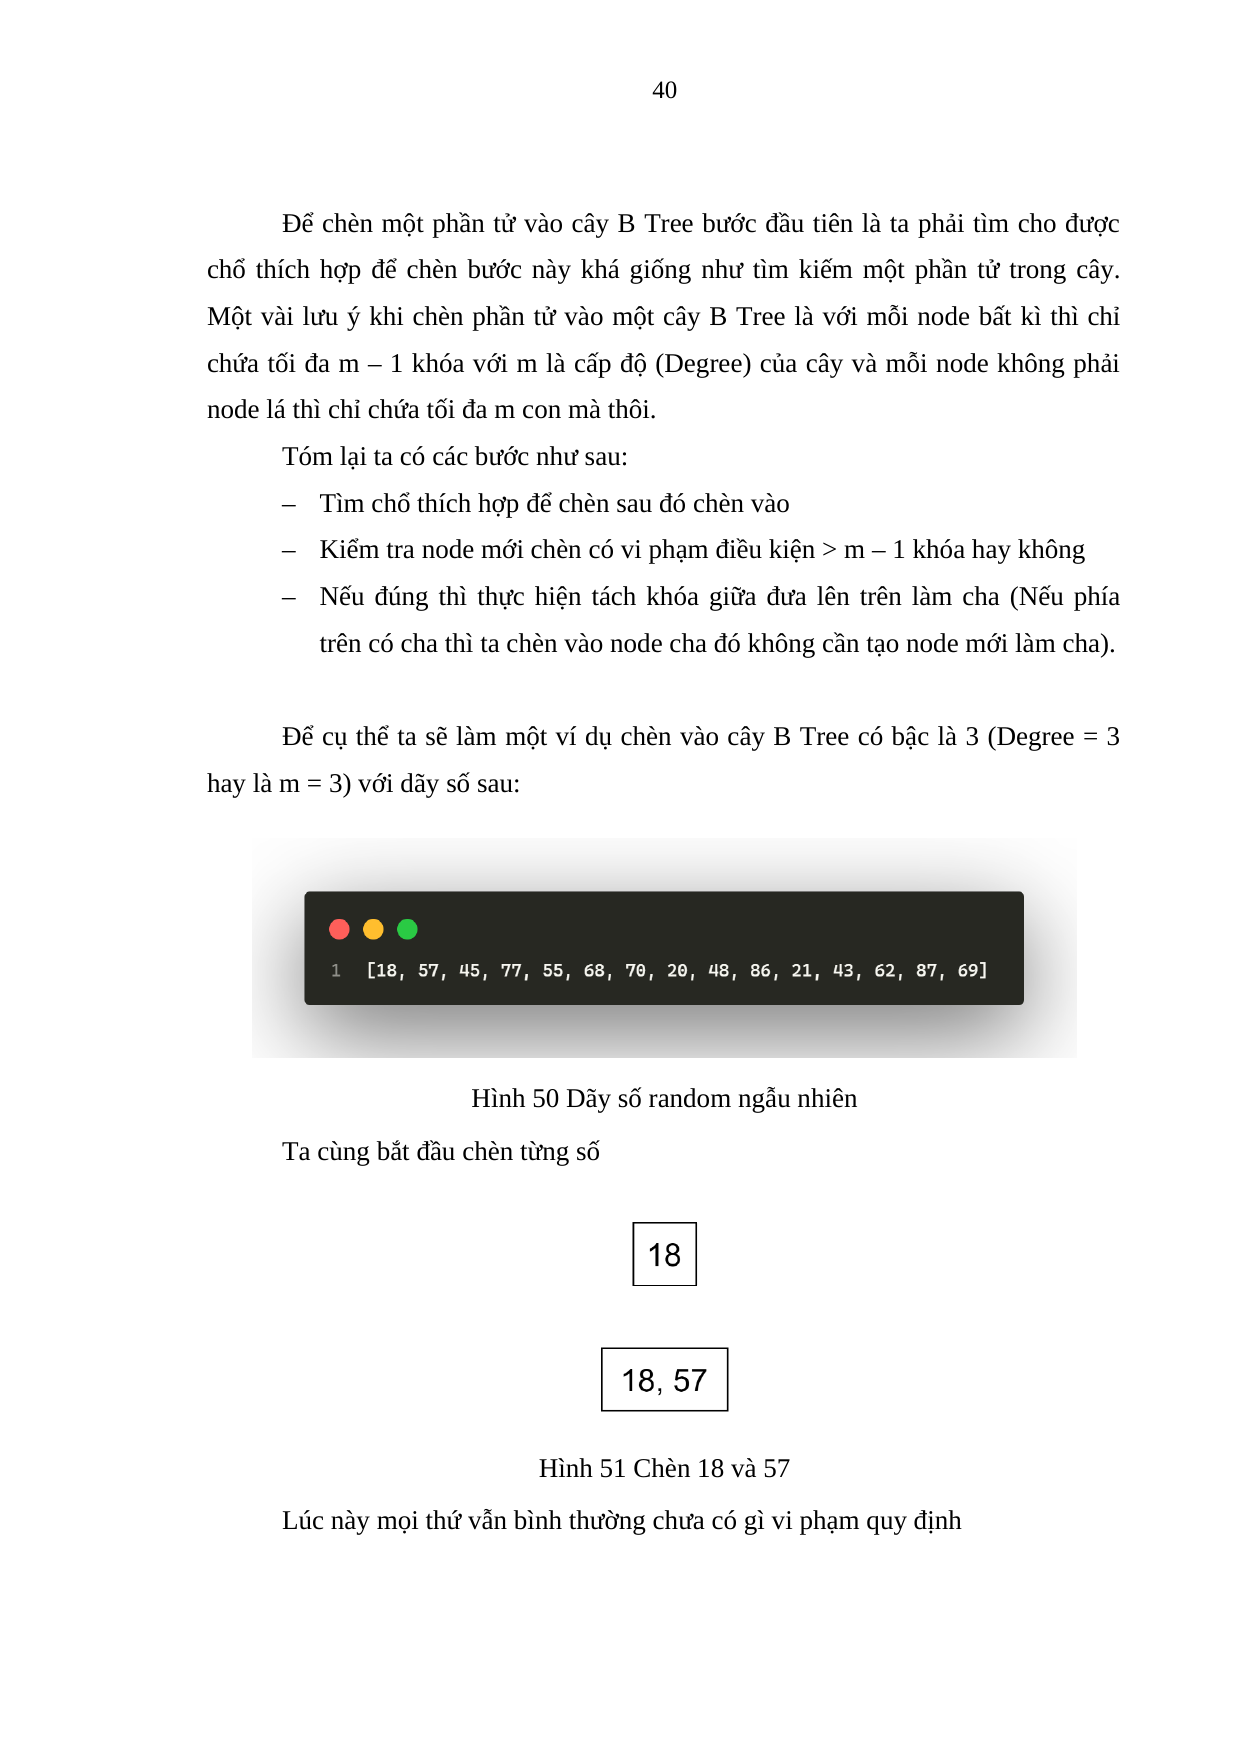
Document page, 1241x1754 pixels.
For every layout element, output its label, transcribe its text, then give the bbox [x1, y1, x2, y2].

text Tóm lại ta có các bước như sau: [207, 440, 1122, 471]
text Hình 51 Chèn 18 và 57 [207, 1452, 1122, 1483]
list Kiểm tra node mới chèn có vi phạm điều kiện > m – 1 khóa hay không [282, 533, 1122, 564]
list Nếu đúng thì thực hiện tách khóa giữa đưa lên trên làm cha (Nếu phía trên có cha thì ta chèn vào node cha đó không cần tạo node mới làm cha). [282, 580, 1122, 658]
text Lúc này mọi thứ vẫn bình thường chưa có gì vi phạm quy định [207, 1504, 1122, 1535]
text Ta cùng bắt đầu chèn từng số [207, 1134, 1122, 1166]
picture [252, 838, 1077, 1058]
text Hình 50 Dãy số random ngẫu nhiên [207, 1083, 1122, 1114]
text Để cụ thể ta sẽ làm một ví dụ chèn vào cây B Tree có bậc là 3 (Degree = 3 hay là m = 3) với dãy số sau: [207, 720, 1122, 798]
picture [585, 1206, 744, 1427]
text Để chèn một phần tử vào cây B Tree bước đầu tiên là ta phải tìm cho được chổ thích hợp để chèn bước này khá giống như tìm kiếm một phần tử trong cây. Một vài lưu ý khi chèn phần tử vào một cây B Tree là với mỗi node bất kì thì chỉ chứa tối đa m – 1 khóa với m là cấp độ (Degree) của cây và mỗi node không phải node lá thì chỉ chứa tối đa m con mà thôi. [207, 207, 1122, 424]
list Tìm chổ thích hợp để chèn sau đó chèn vào [282, 487, 1122, 518]
